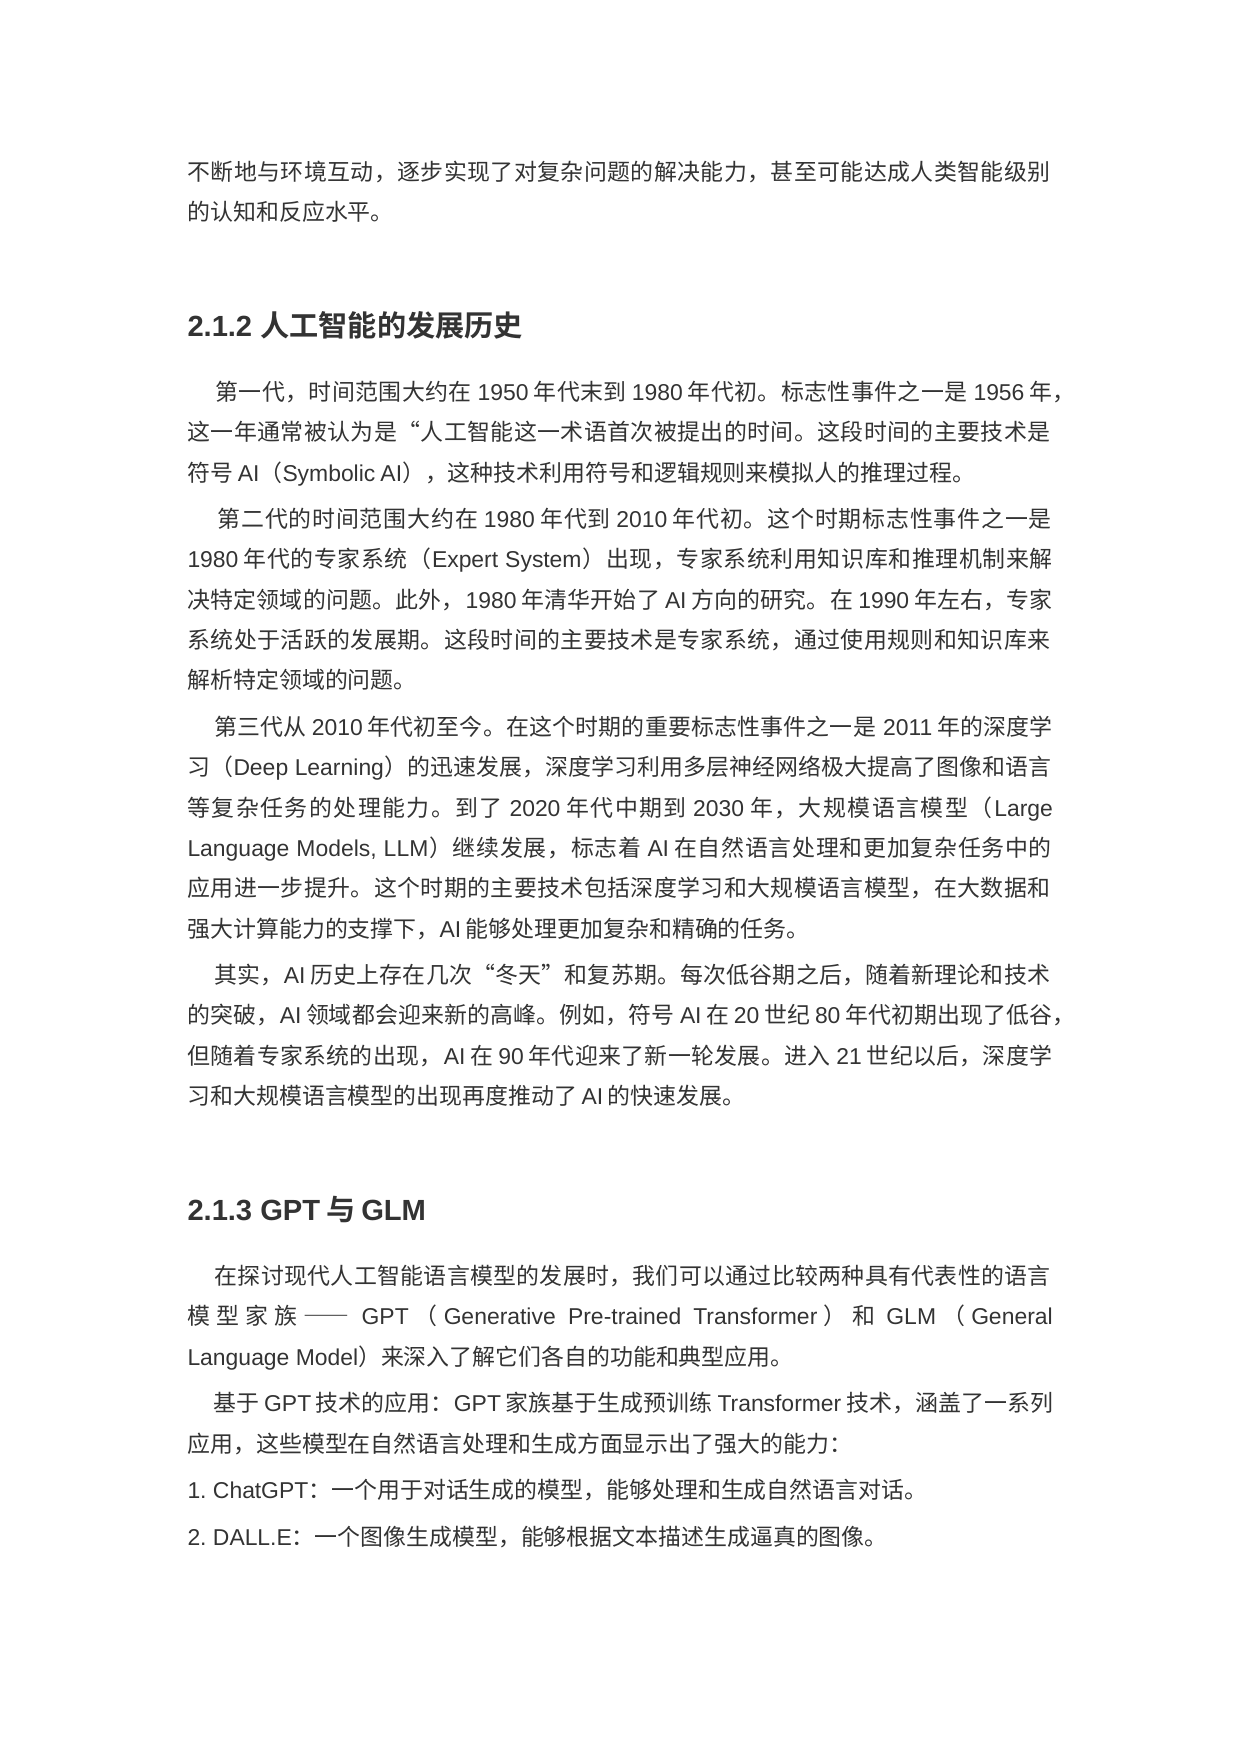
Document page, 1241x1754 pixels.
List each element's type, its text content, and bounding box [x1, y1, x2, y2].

subtitle 2.1.3 GPT与GLM [187, 1167, 1053, 1248]
text 在探讨现代人工智能语言模型的发展时，我们可以通过比较两种具有代表性的语言模型家族——GPT（Generative Pre-trained Transformer）和GLM（General Language Model）来深入了解它们各自的功能和典型应用。 [187, 1254, 1053, 1375]
text 基于GPT技术的应用：GPT家族基于生成预训练Transformer技术，涵盖了一系列应用，这些模型在自然语言处理和生成方面显示出了强大的能力： [187, 1382, 1053, 1462]
text 2. DALL.E：一个图像生成模型，能够根据文本描述生成逼真的图像。 [187, 1515, 1053, 1555]
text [187, 150, 1053, 231]
text 第二代的时间范围大约在1980年代到2010年代初。这个时期标志性事件之一是1980年代的专家系统（Expert System）出现，专家系统利用知识库和推理机制来解决特定领域的问题。此外，1980年清华开始了AI方向的研究。在1990年左右，专家系统处于活跃的发展期。这段时间的主要技术是专家系统，通过使用规则和知识库来解析特定领域的问题。 [187, 497, 1053, 699]
text 第三代从2010年代初至今。在这个时期的重要标志性事件之一是2011年的深度学习（Deep Learning）的迅速发展，深度学习利用多层神经网络极大提高了图像和语言等复杂任务的处理能力。到了2020年代中期到2030年，大规模语言模型（Large Language Models, LLM）继续发展，标志着AI在自然语言处理和更加复杂任务中的应用进一步提升。这个时期的主要技术包括深度学习和大规模语言模型，在大数据和强大计算能力的支撑下，AI能够处理更加复杂和精确的任务。 [187, 705, 1053, 947]
text 其实，AI历史上存在几次“冬天”和复苏期。每次低谷期之后，随着新理论和技术的突破，AI领域都会迎来新的高峰。例如，符号AI在20世纪80年代初期出现了低谷，但随着专家系统的出现，AI在90年代迎来了新一轮发展。进入21世纪以后，深度学习和大规模语言模型的出现再度推动了AI的快速发展。 [187, 953, 1053, 1115]
subtitle 2.1.2 人工智能的发展历史 [187, 283, 1053, 364]
text 第一代，时间范围大约在1950年代末到1980年代初。标志性事件之一是1956年，这一年通常被认为是“人工智能这一术语首次被提出的时间。这段时间的主要技术是符号AI（Symbolic AI），这种技术利用符号和逻辑规则来模拟人的推理过程。 [187, 370, 1053, 491]
text 1. ChatGPT：一个用于对话生成的模型，能够处理和生成自然语言对话。 [187, 1468, 1053, 1509]
